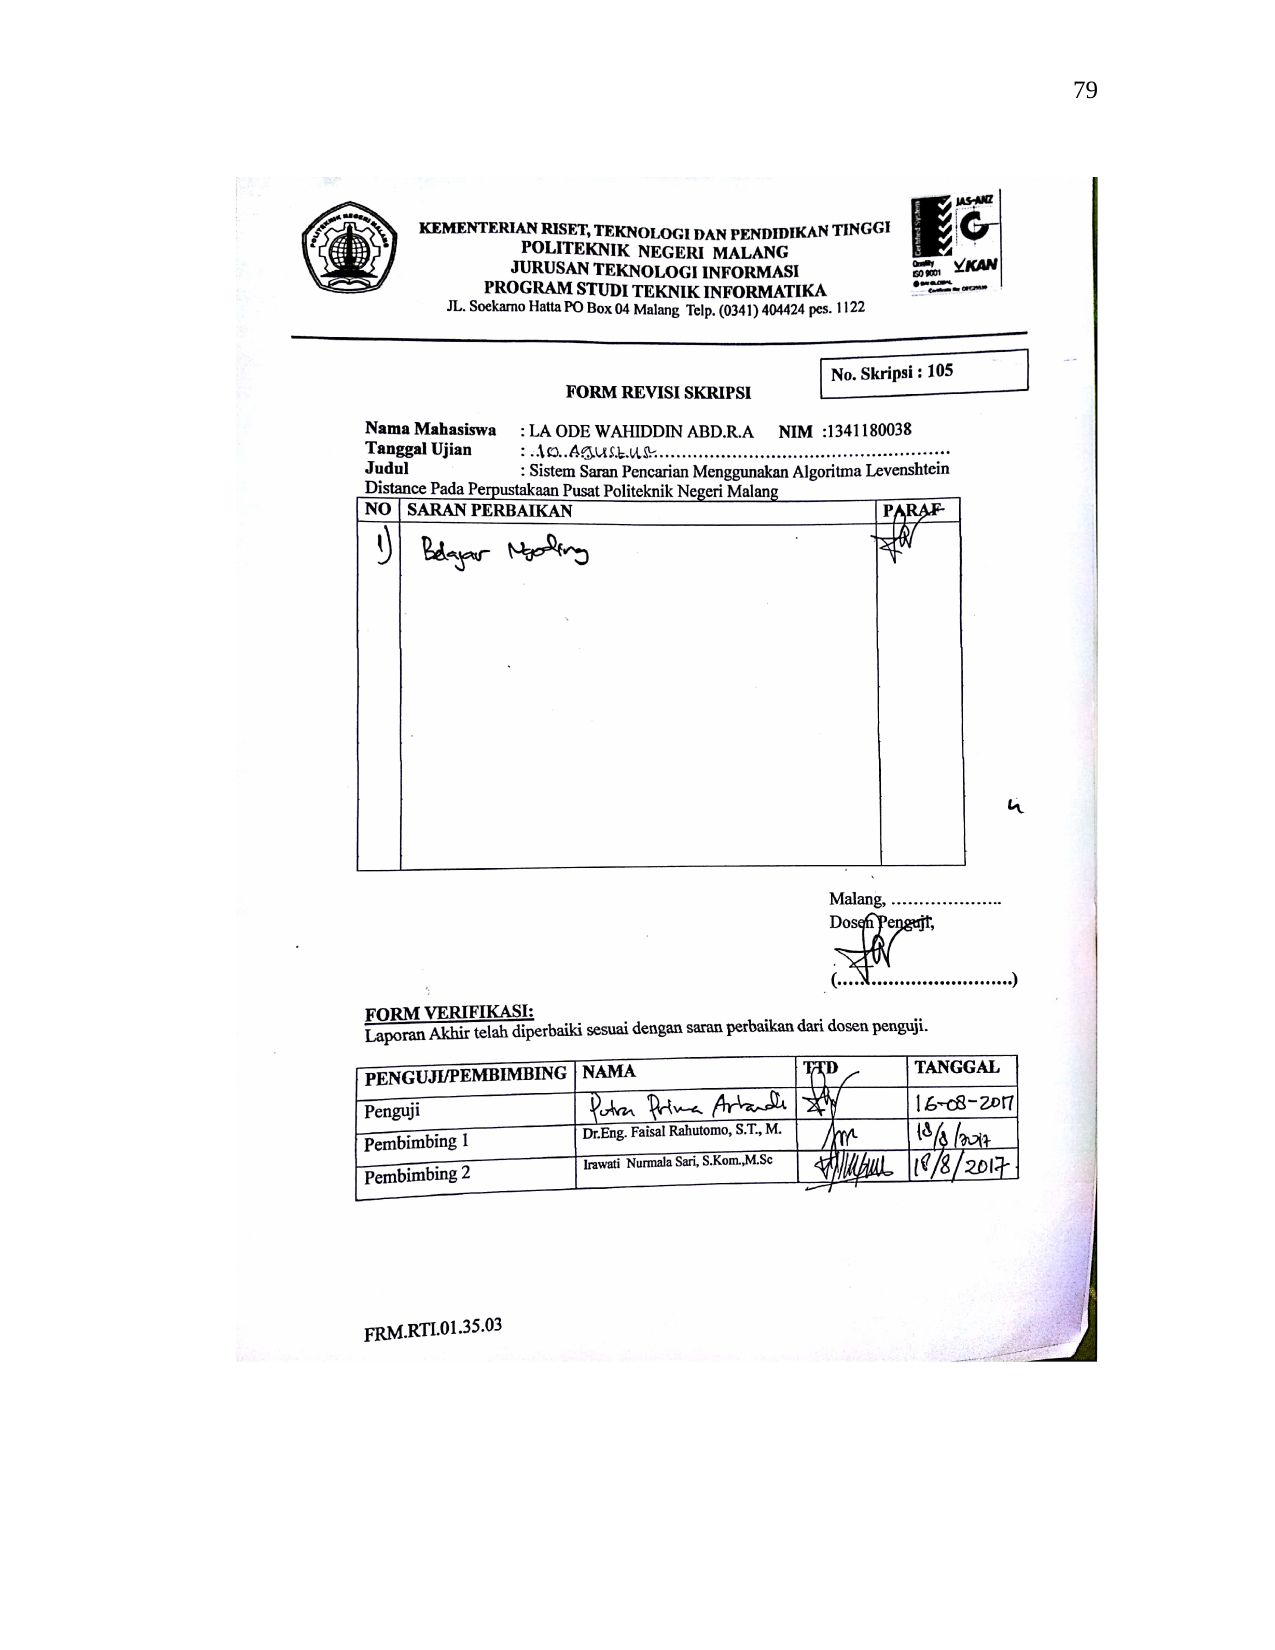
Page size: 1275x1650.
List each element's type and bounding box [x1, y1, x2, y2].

picture [236, 177, 1098, 1363]
